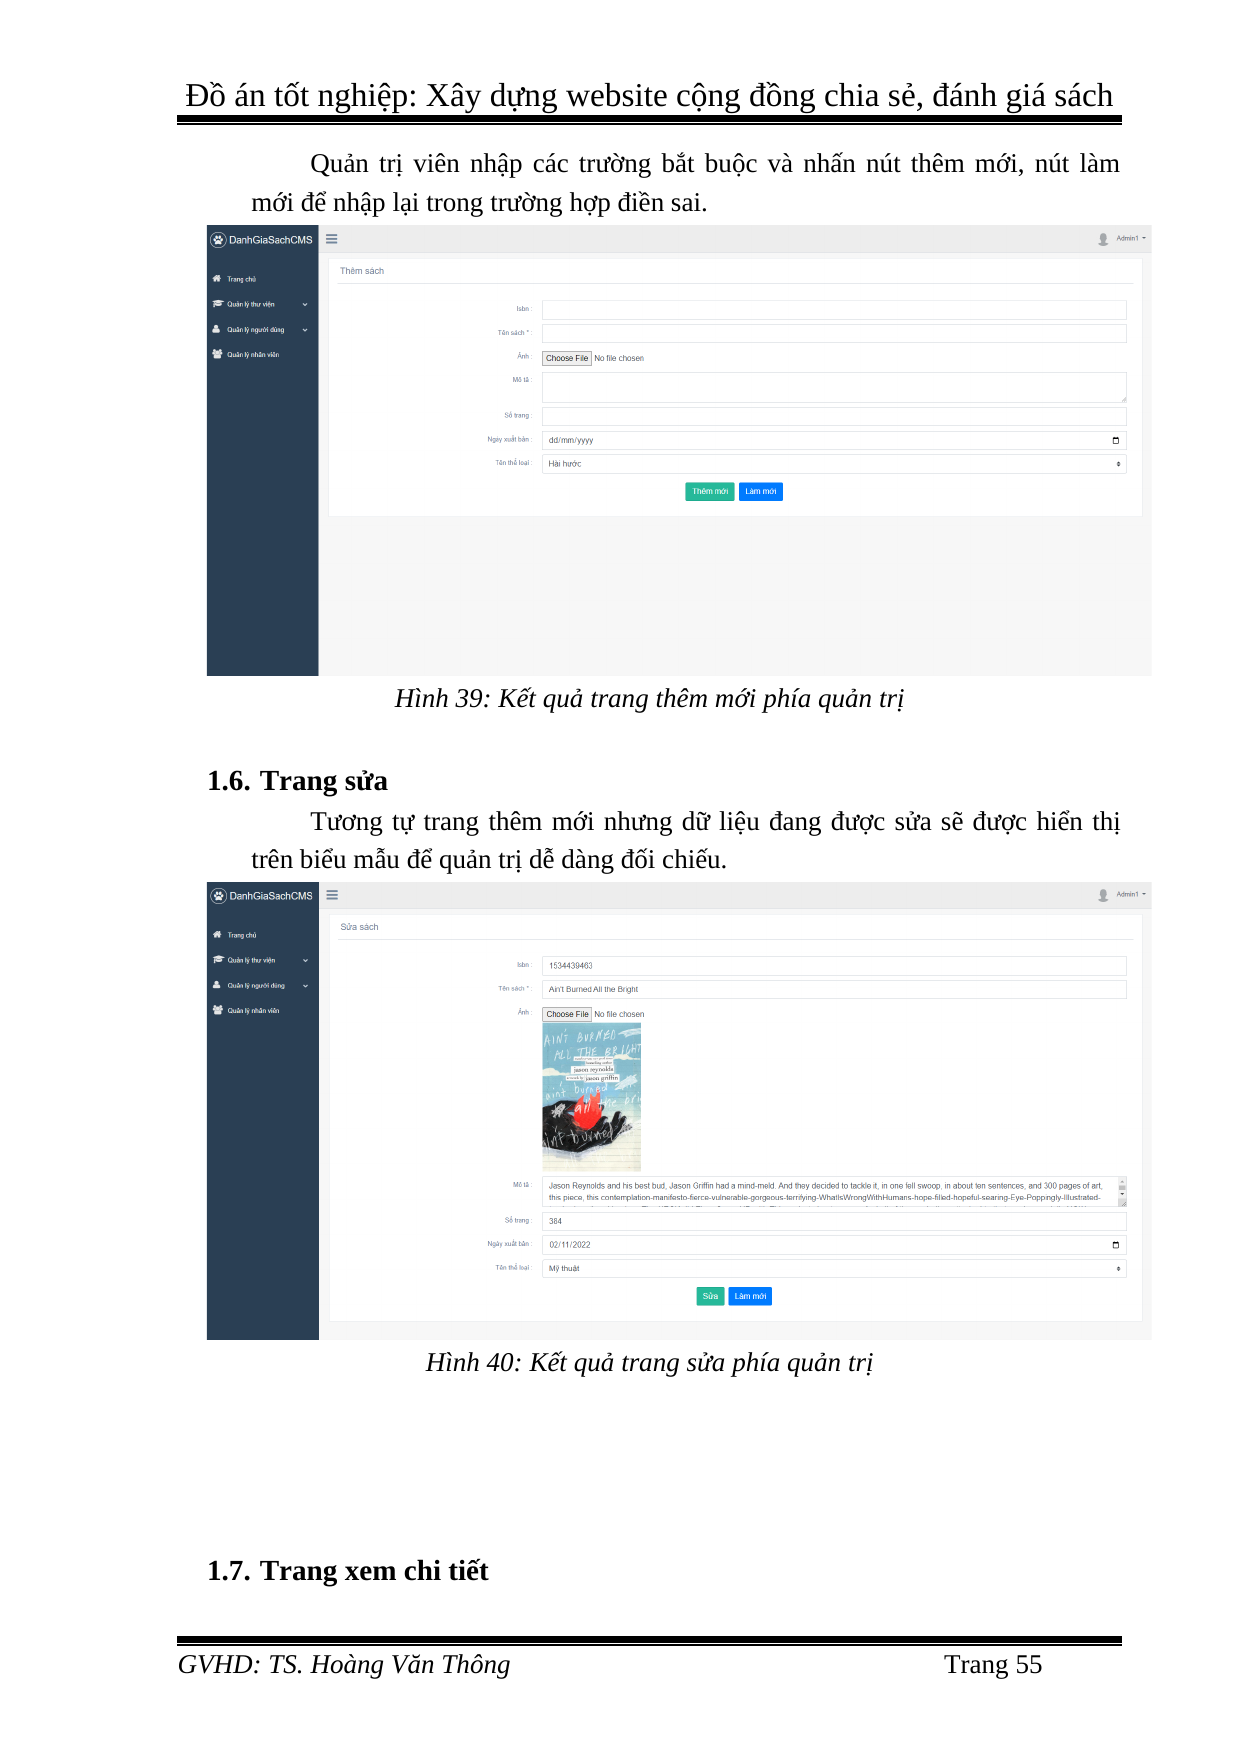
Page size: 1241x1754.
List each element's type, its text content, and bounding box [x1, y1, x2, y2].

list Trang xem chi tiết [207, 1553, 1122, 1586]
list Tương tự trang thêm mới nhưng dữ liệu đang được sửa sẽ được hiển thị trên biểu mẫu để quản trị dễ dàng đối chiếu. [251, 805, 1122, 875]
list Hình 39: Kết quả trang thêm mới phía quản trị [177, 682, 1122, 713]
list Hình 40: Kết quả trang sửa phía quản trị [177, 1346, 1122, 1377]
list Quản trị viên nhập các trường bắt buộc và nhấn nút thêm mới, nút làm mới để nhập lại trong trường hợp điền sai. [251, 148, 1122, 218]
picture [206, 882, 1152, 1340]
list Trang sửa [207, 763, 1122, 796]
picture [206, 225, 1152, 676]
